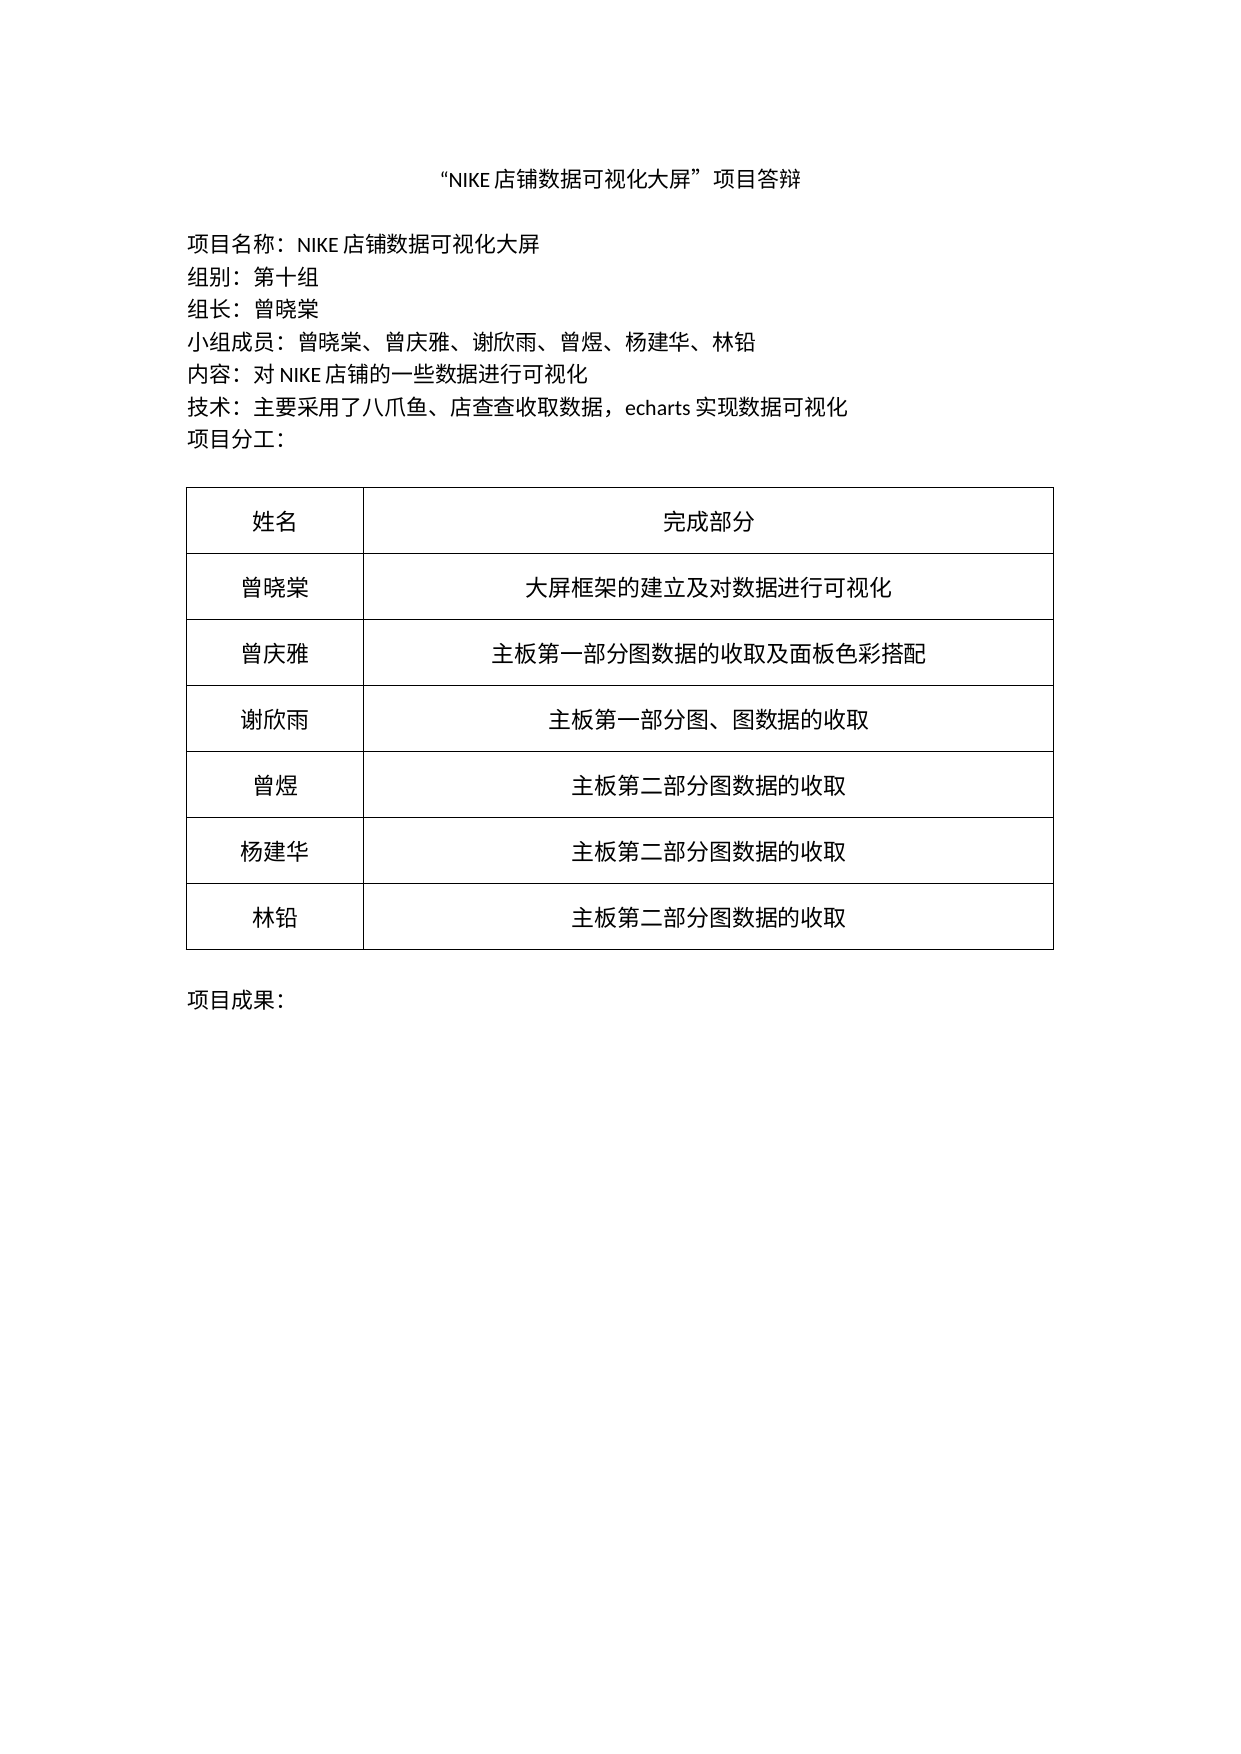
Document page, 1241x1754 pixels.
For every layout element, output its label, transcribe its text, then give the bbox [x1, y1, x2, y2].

table_cell 大屏框架的建立及对数据进行可视化 [364, 554, 1053, 619]
table_cell 主板第一部分图、图数据的收取 [364, 686, 1053, 751]
text 技术：主要采用了八爪鱼、店查查收取数据，echarts实现数据可视化 [187, 389, 1053, 422]
text 项目成果： [187, 983, 1053, 1015]
table_cell 谢欣雨 [187, 686, 363, 751]
table_header 姓名 [187, 488, 363, 553]
table_header 完成部分 [364, 488, 1053, 553]
table_cell 杨建华 [187, 818, 363, 883]
table_cell 主板第一部分图数据的收取及面板色彩搭配 [364, 620, 1053, 685]
text “NIKE店铺数据可视化大屏”项目答辩 [187, 162, 1053, 194]
text 内容：对NIKE店铺的一些数据进行可视化 [187, 357, 1053, 389]
text 项目名称：NIKE店铺数据可视化大屏 [187, 227, 1053, 259]
table_cell 曾煜 [187, 752, 363, 817]
table_cell 主板第二部分图数据的收取 [364, 884, 1053, 949]
text 小组成员：曾晓棠、曾庆雅、谢欣雨、曾煜、杨建华、林铅 [187, 324, 1053, 357]
text 组长：曾晓棠 [187, 292, 1053, 324]
table_cell 林铅 [187, 884, 363, 949]
table_cell 曾庆雅 [187, 620, 363, 685]
table_cell 曾晓棠 [187, 554, 363, 619]
text 组别：第十组 [187, 259, 1053, 292]
text 项目分工： [187, 422, 1053, 454]
table_cell 主板第二部分图数据的收取 [364, 818, 1053, 883]
table_cell 主板第二部分图数据的收取 [364, 752, 1053, 817]
